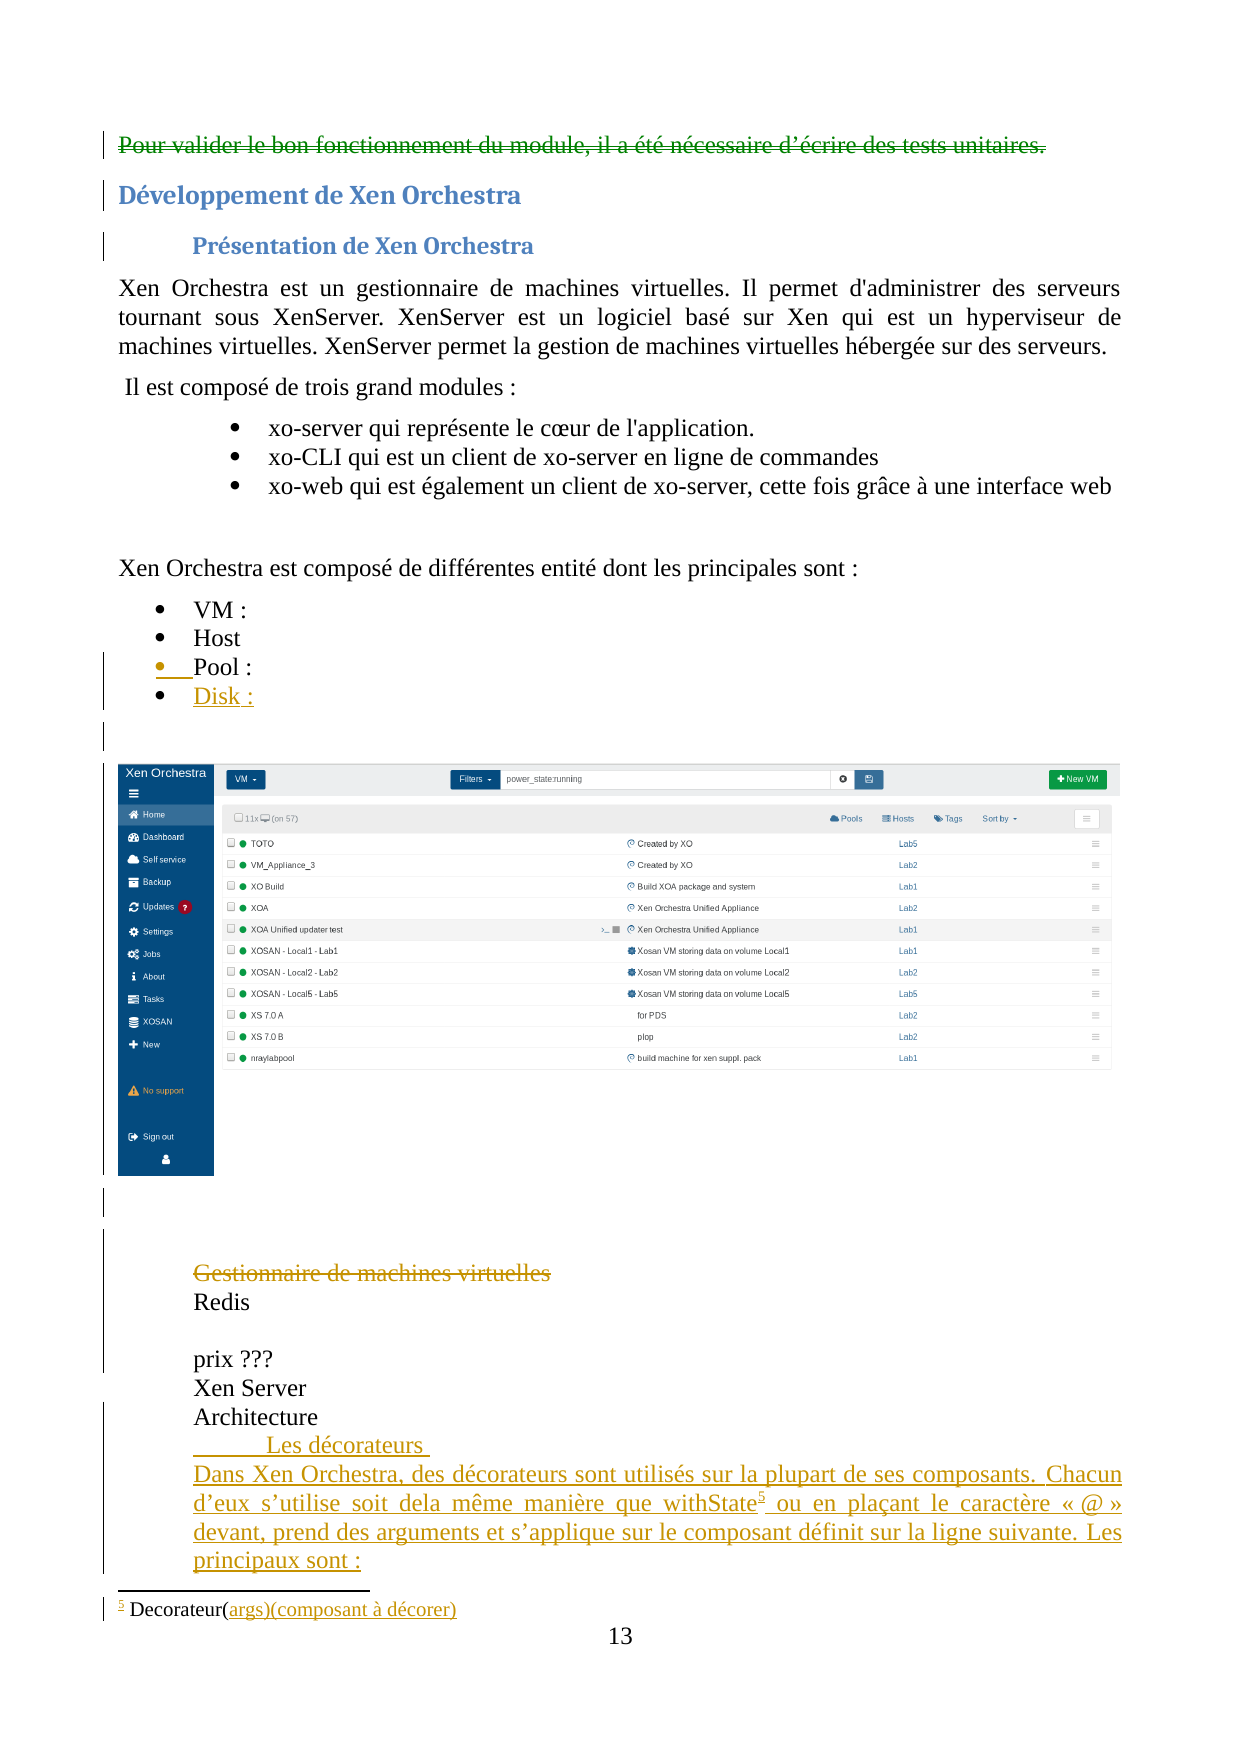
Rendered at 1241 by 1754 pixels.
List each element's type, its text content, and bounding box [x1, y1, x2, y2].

text Xen Orchestra est composé de différentes entité dont les principales sont : [118, 553, 1122, 582]
list Host [156, 623, 1122, 652]
list prix ??? [193, 1344, 1122, 1373]
list xo-CLI qui est un client de xo-server en ligne de commandes [231, 442, 1122, 471]
subtitle Développement de Xen Orchestra [118, 180, 1122, 211]
text Xen Orchestra est un gestionnaire de machines virtuelles. Il permet d'administrer des serveurs tournant sous XenServer. XenServer est un logiciel basé sur Xen qui est un hyperviseur de machines virtuelles. XenServer permet la gestion de machines virtuelles hébergée sur des serveurs. [118, 273, 1122, 360]
list Pool : [156, 652, 1122, 681]
list VM : [156, 595, 1122, 623]
list Redis [193, 1287, 1122, 1315]
picture [118, 763, 1120, 1176]
text Il est composé de trois grand modules : [118, 372, 1122, 401]
list Architecture [193, 1402, 1122, 1430]
list Xen Server [193, 1373, 1122, 1402]
subtitle Présentation de Xen Orchestra [192, 232, 1122, 261]
list xo-server qui représente le cœur de l'application. [231, 413, 1122, 442]
list xo-web qui est également un client de xo-server, cette fois grâce à une interface web [231, 471, 1122, 500]
